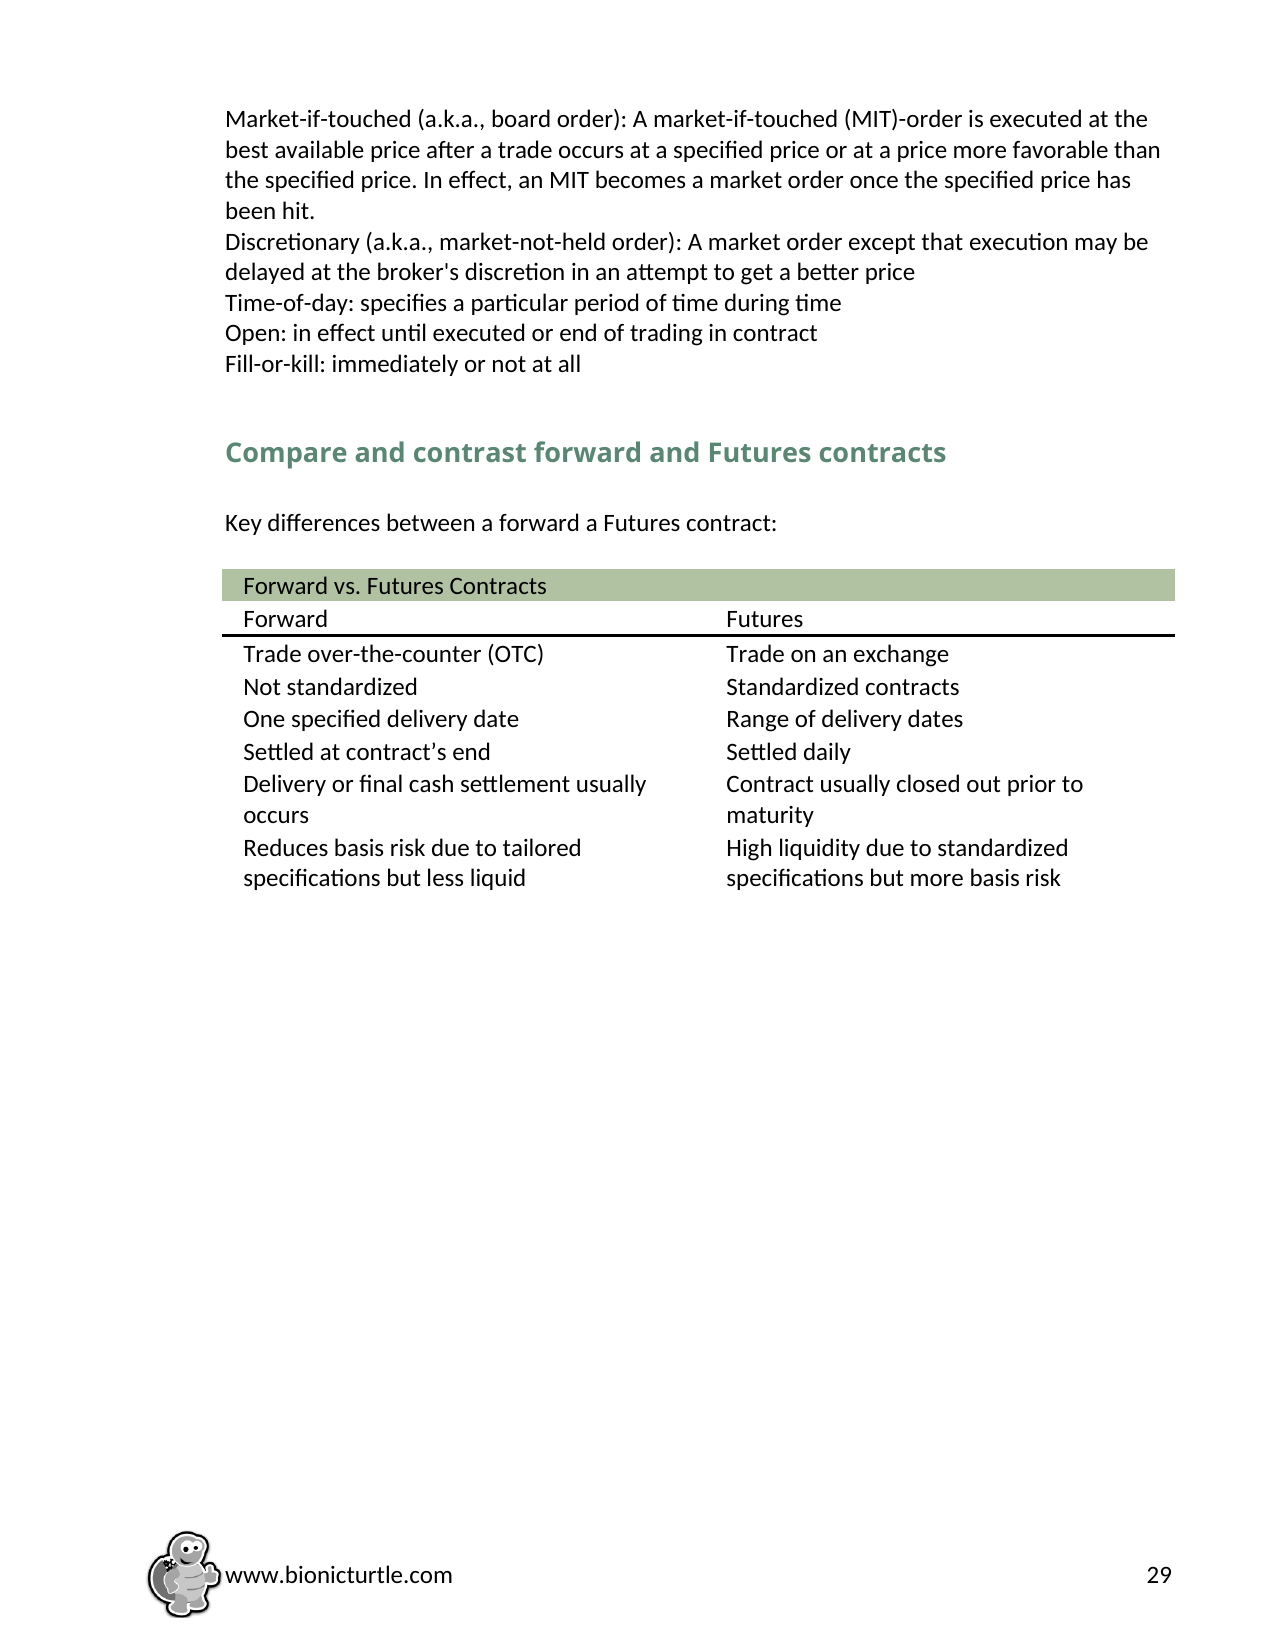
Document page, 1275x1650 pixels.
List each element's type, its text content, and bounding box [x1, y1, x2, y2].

text Open: in effect until executed or end of trading in contract [225, 317, 1172, 348]
table_cell Delivery or final cash settlement usually occurs [222, 767, 705, 830]
table_cell Settled daily [705, 734, 1175, 767]
table_cell Trade on an exchange [705, 637, 1175, 669]
table_cell Range of delivery dates [705, 702, 1175, 734]
table_cell Futures [705, 601, 1175, 633]
table_cell Forward [222, 601, 705, 633]
text Fill-or-kill: immediately or not at all [225, 348, 1172, 378]
table_cell One specified delivery date [222, 702, 705, 734]
table_cell High liquidity due to standardized specifications but more basis risk [705, 830, 1175, 893]
table_cell Not standardized [222, 669, 705, 702]
text Discretionary (a.k.a., market-not-held order): A market order except that execution may be delayed at the broker's discretion in an attempt to get a better price [225, 226, 1172, 287]
table_cell Contract usually closed out prior to maturity [705, 767, 1175, 830]
text Time-of-day: specifies a particular period of time during time [225, 287, 1172, 317]
table_header Forward vs. Futures Contracts [222, 569, 1175, 601]
text Key differences between a forward a Futures contract: [225, 507, 1172, 568]
text Market-if-touched (a.k.a., board order): A market-if-touched (MIT)-order is executed at the best available price after a trade occurs at a specified price or at a price more favorable than the specified price. In effect, an MIT becomes a market order once the specified price has been hit. [225, 103, 1172, 226]
table_cell Settled at contract’s end [222, 734, 705, 767]
table_cell Trade over-the-counter (OTC) [222, 637, 705, 669]
table_cell Reduces basis risk due to tailored specifications but less liquid [222, 830, 705, 893]
table_cell Standardized contracts [705, 669, 1175, 702]
subtitle Compare and contrast forward and Futures contracts [225, 434, 1172, 507]
